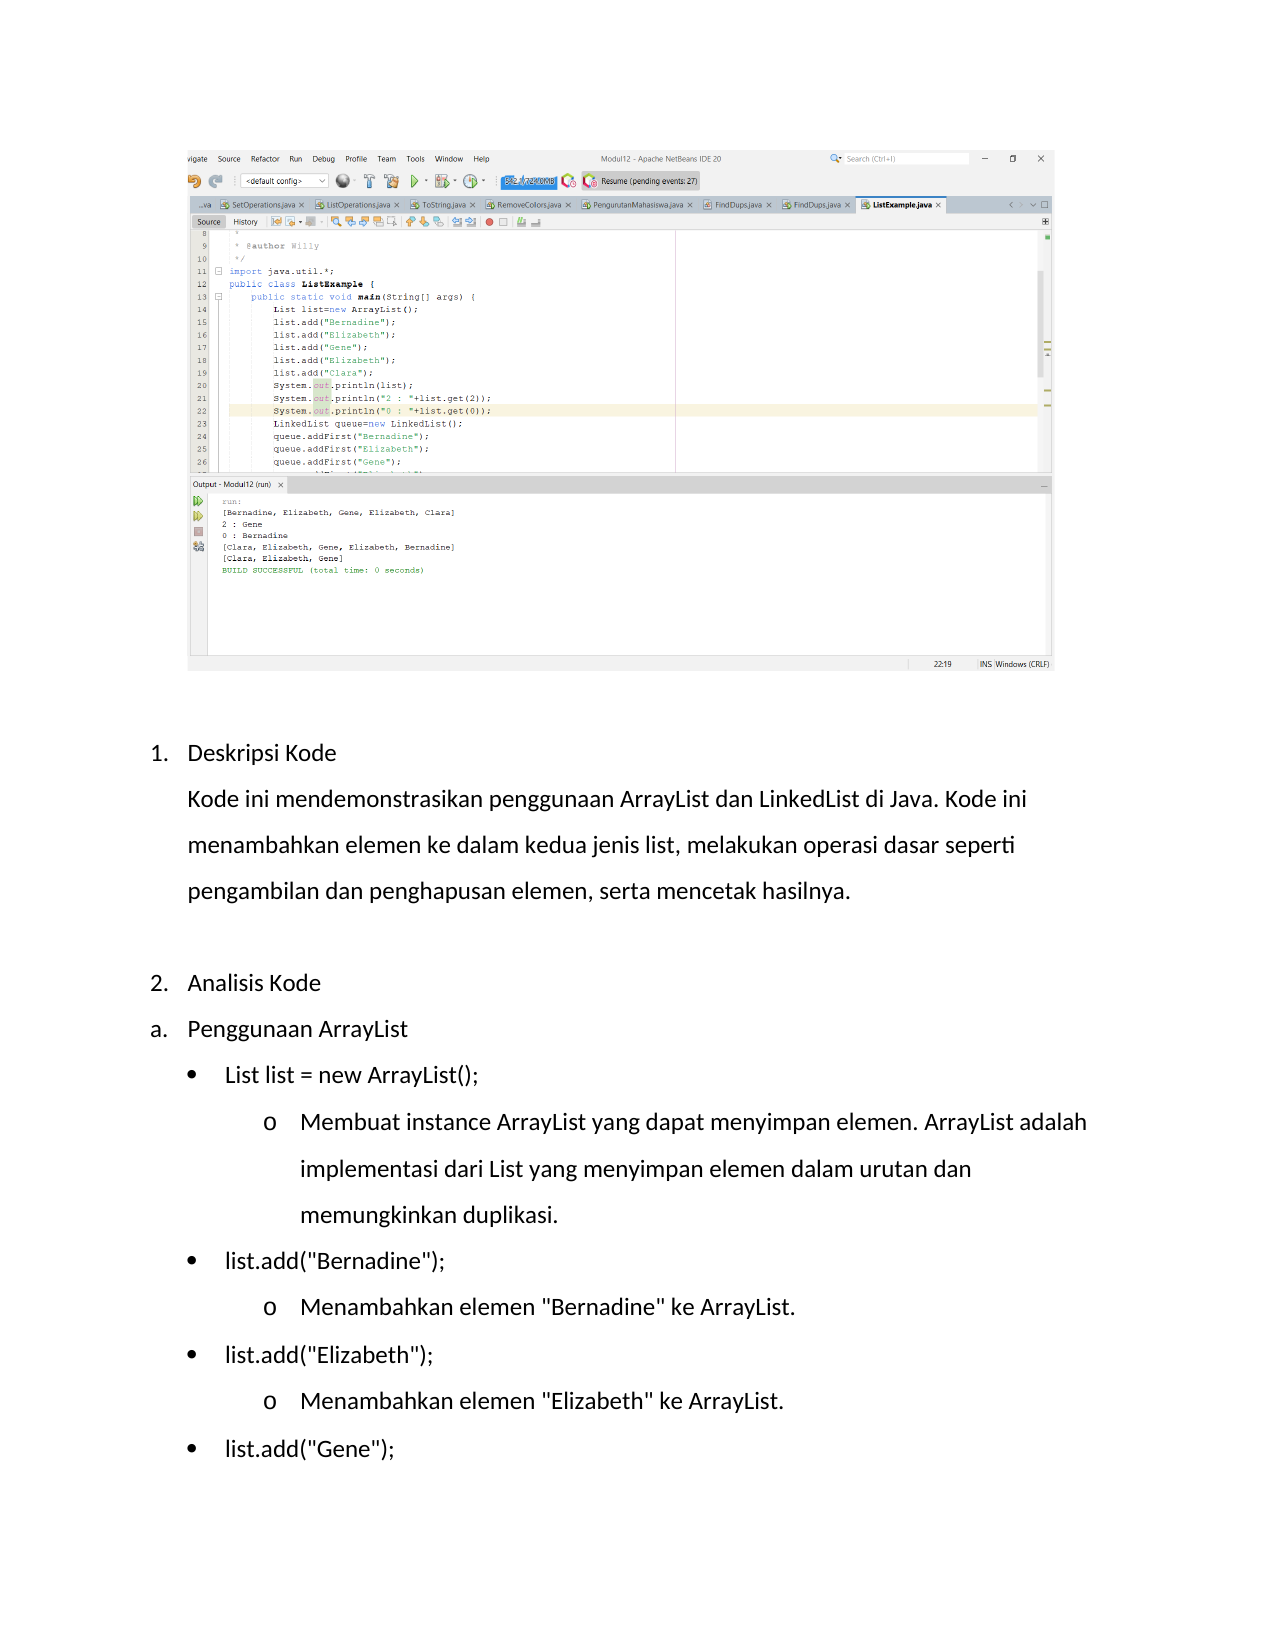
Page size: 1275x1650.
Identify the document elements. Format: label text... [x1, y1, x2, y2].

list list.add("Gene"); [187, 1433, 1097, 1463]
list Penggunaan ArrayList [150, 1013, 1097, 1044]
list Kode ini mendemonstrasikan penggunaan ArrayList dan LinkedList di Java. Kode ini menambahkan elemen ke dalam kedua jenis list, melakukan operasi dasar seperti pengambilan dan penghapusan elemen, serta mencetak hasilnya. [187, 783, 1097, 906]
list Membuat instance ArrayList yang dapat menyimpan elemen. ArrayList adalah implementasi dari List yang menyimpan elemen dalam urutan dan memungkinkan duplikasi. [262, 1106, 1097, 1229]
list list.add("Elizabeth"); [187, 1339, 1097, 1369]
picture [187, 150, 1055, 671]
list Menambahkan elemen "Bernadine" ke ArrayList. [262, 1291, 1097, 1323]
list Menambahkan elemen "Elizabeth" ke ArrayList. [262, 1385, 1097, 1417]
list Deskripsi Kode [150, 737, 1097, 768]
list list.add("Bernadine"); [187, 1245, 1097, 1276]
list Analisis Kode [150, 967, 1097, 998]
list List list = new ArrayList(); [187, 1059, 1097, 1090]
